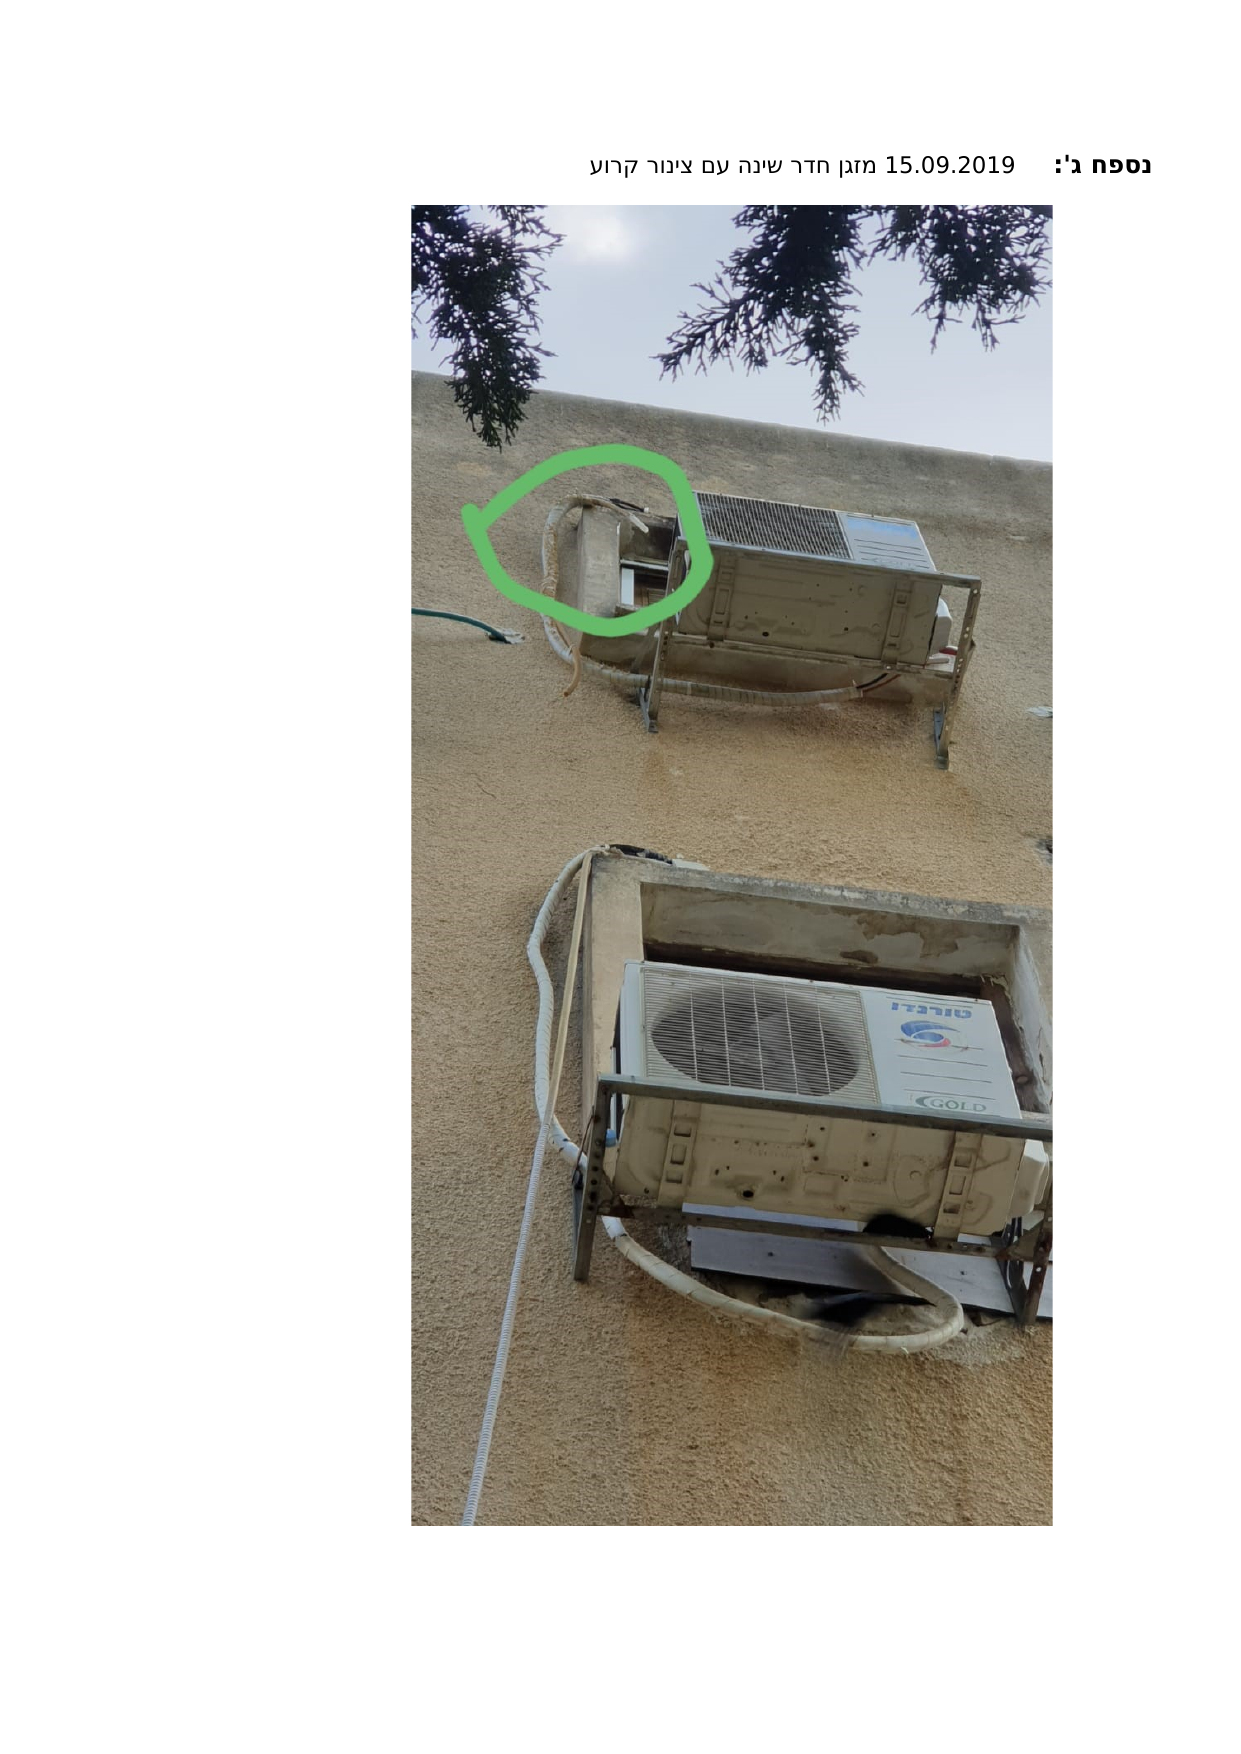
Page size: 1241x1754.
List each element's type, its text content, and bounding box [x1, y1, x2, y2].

picture [411, 205, 1053, 1526]
text 15.09.2019 מזגן חדר שינה עם צינור קרוע [150, 150, 1053, 179]
